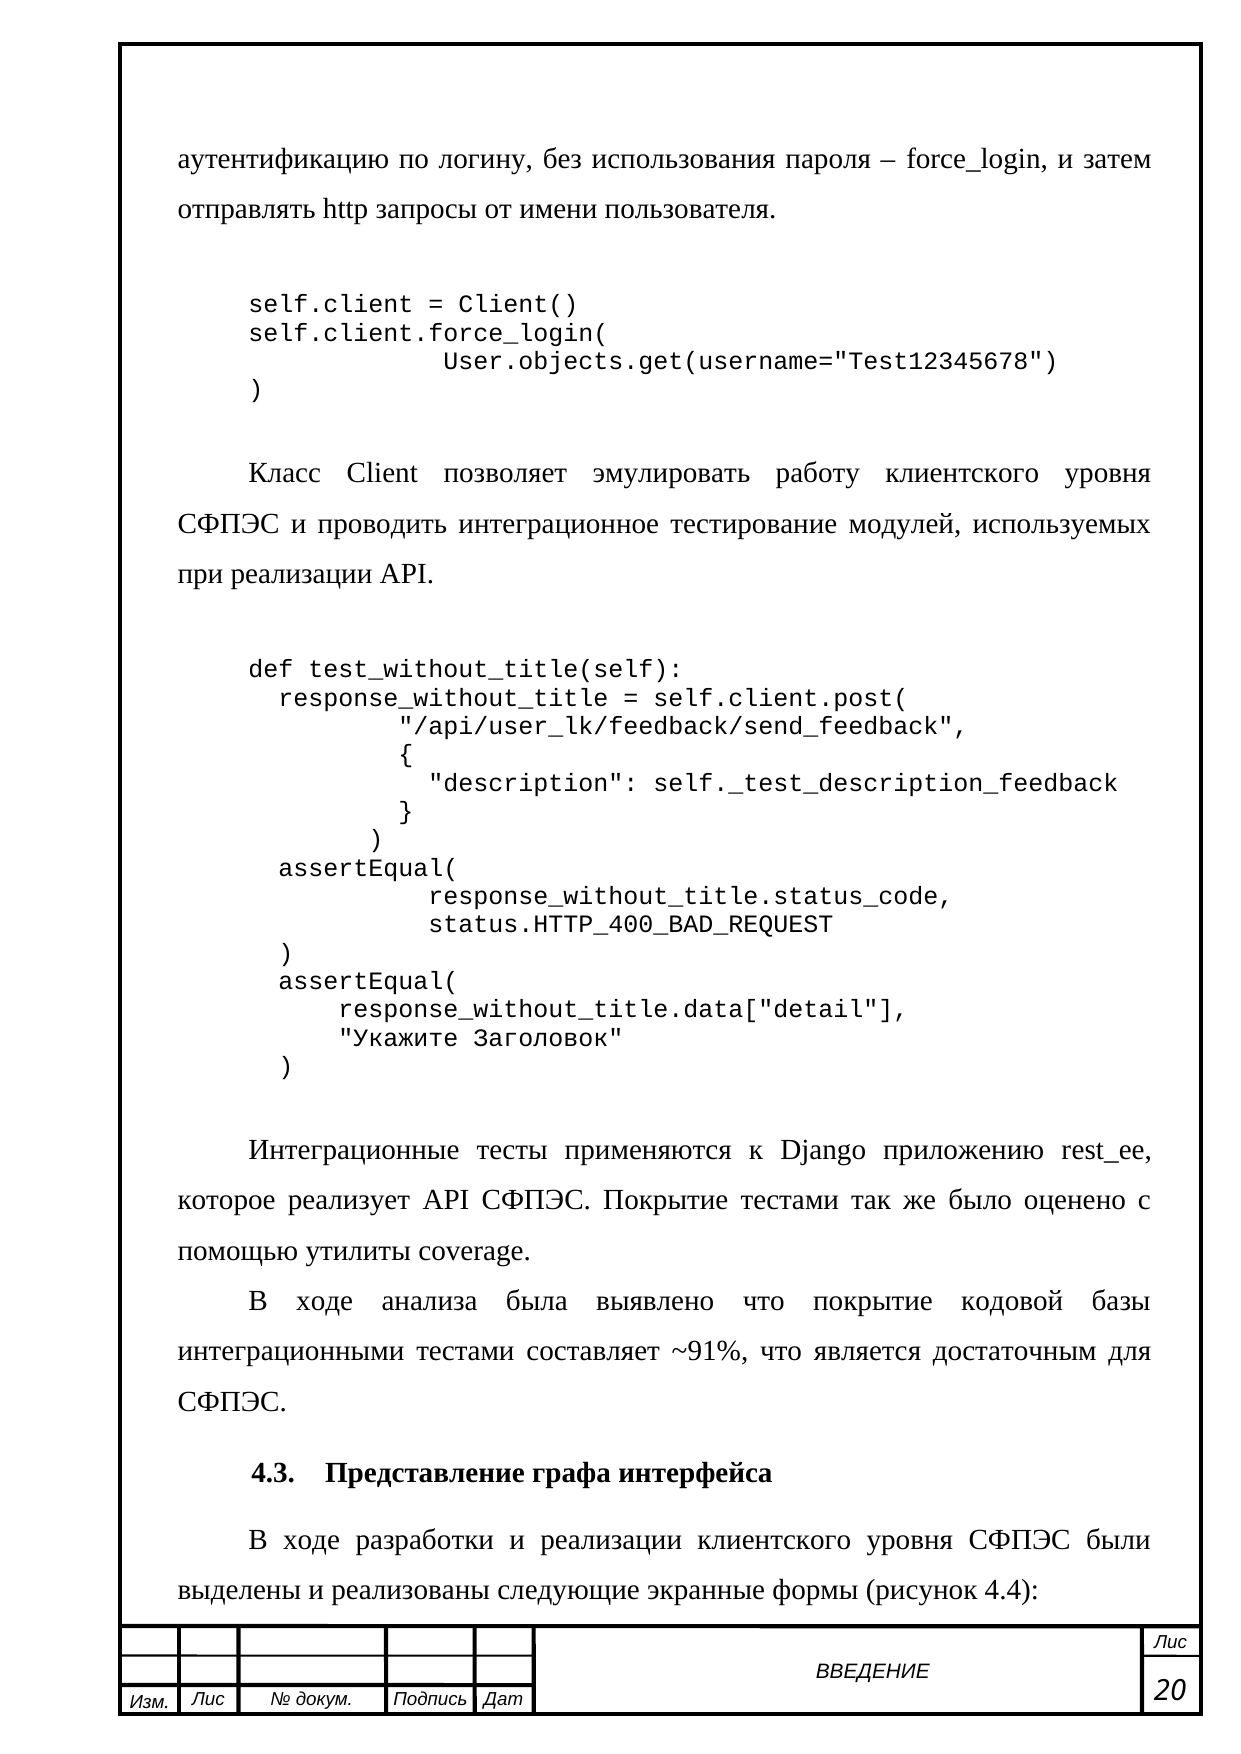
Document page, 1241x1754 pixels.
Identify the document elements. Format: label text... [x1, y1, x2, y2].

text assertEqual( [177, 855, 1152, 883]
text response_without_title.data["detail"], [248, 997, 1152, 1025]
text ) [177, 377, 1152, 405]
text status.HTTP_400_BAD_REQUEST [177, 912, 1152, 940]
text В ходе разработки и реализации клиентского уровня СФПЭС были выделены и реализованы следующие экранные формы (рисунок 4.4): [177, 1522, 1152, 1606]
text Интеграционные тесты применяются к Django приложению rest_ee, которое реализует API CФПЭС. Покрытие тестами так же было оценено с помощью утилиты coverage. [177, 1132, 1152, 1266]
text response_without_title = self.client.post( [177, 685, 1152, 713]
text User.objects.get(username="Test12345678") [177, 348, 1152, 377]
text { [177, 742, 1152, 770]
text response_without_title.status_code, [177, 883, 1152, 912]
text "Укажите Заголовок" [248, 1025, 1152, 1053]
text ) [177, 827, 1152, 855]
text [177, 141, 1152, 225]
text В ходе анализа была выявлено что покрытие кодовой базы интеграционными тестами составляет ~91%, что является достаточным для СФПЭС. [177, 1283, 1152, 1417]
text self.client.force_login( [177, 320, 1152, 348]
subtitle Представление графа интерфейса [177, 1455, 1152, 1488]
text } [177, 798, 1152, 827]
text ) [248, 940, 1152, 968]
text self.client = Client() [177, 292, 1152, 320]
text assertEqual( [248, 968, 1152, 997]
text def test_without_title(self): [177, 657, 1152, 685]
text "/api/user_lk/feedback/send_feedback", [177, 713, 1152, 742]
text Класс Client позволяет эмулировать работу клиентского уровня СФПЭС и проводить интеграционное тестирование модулей, используемых при реализации API. [177, 456, 1152, 590]
text "description": self._test_description_feedback [177, 770, 1152, 798]
text ) [248, 1053, 1152, 1082]
